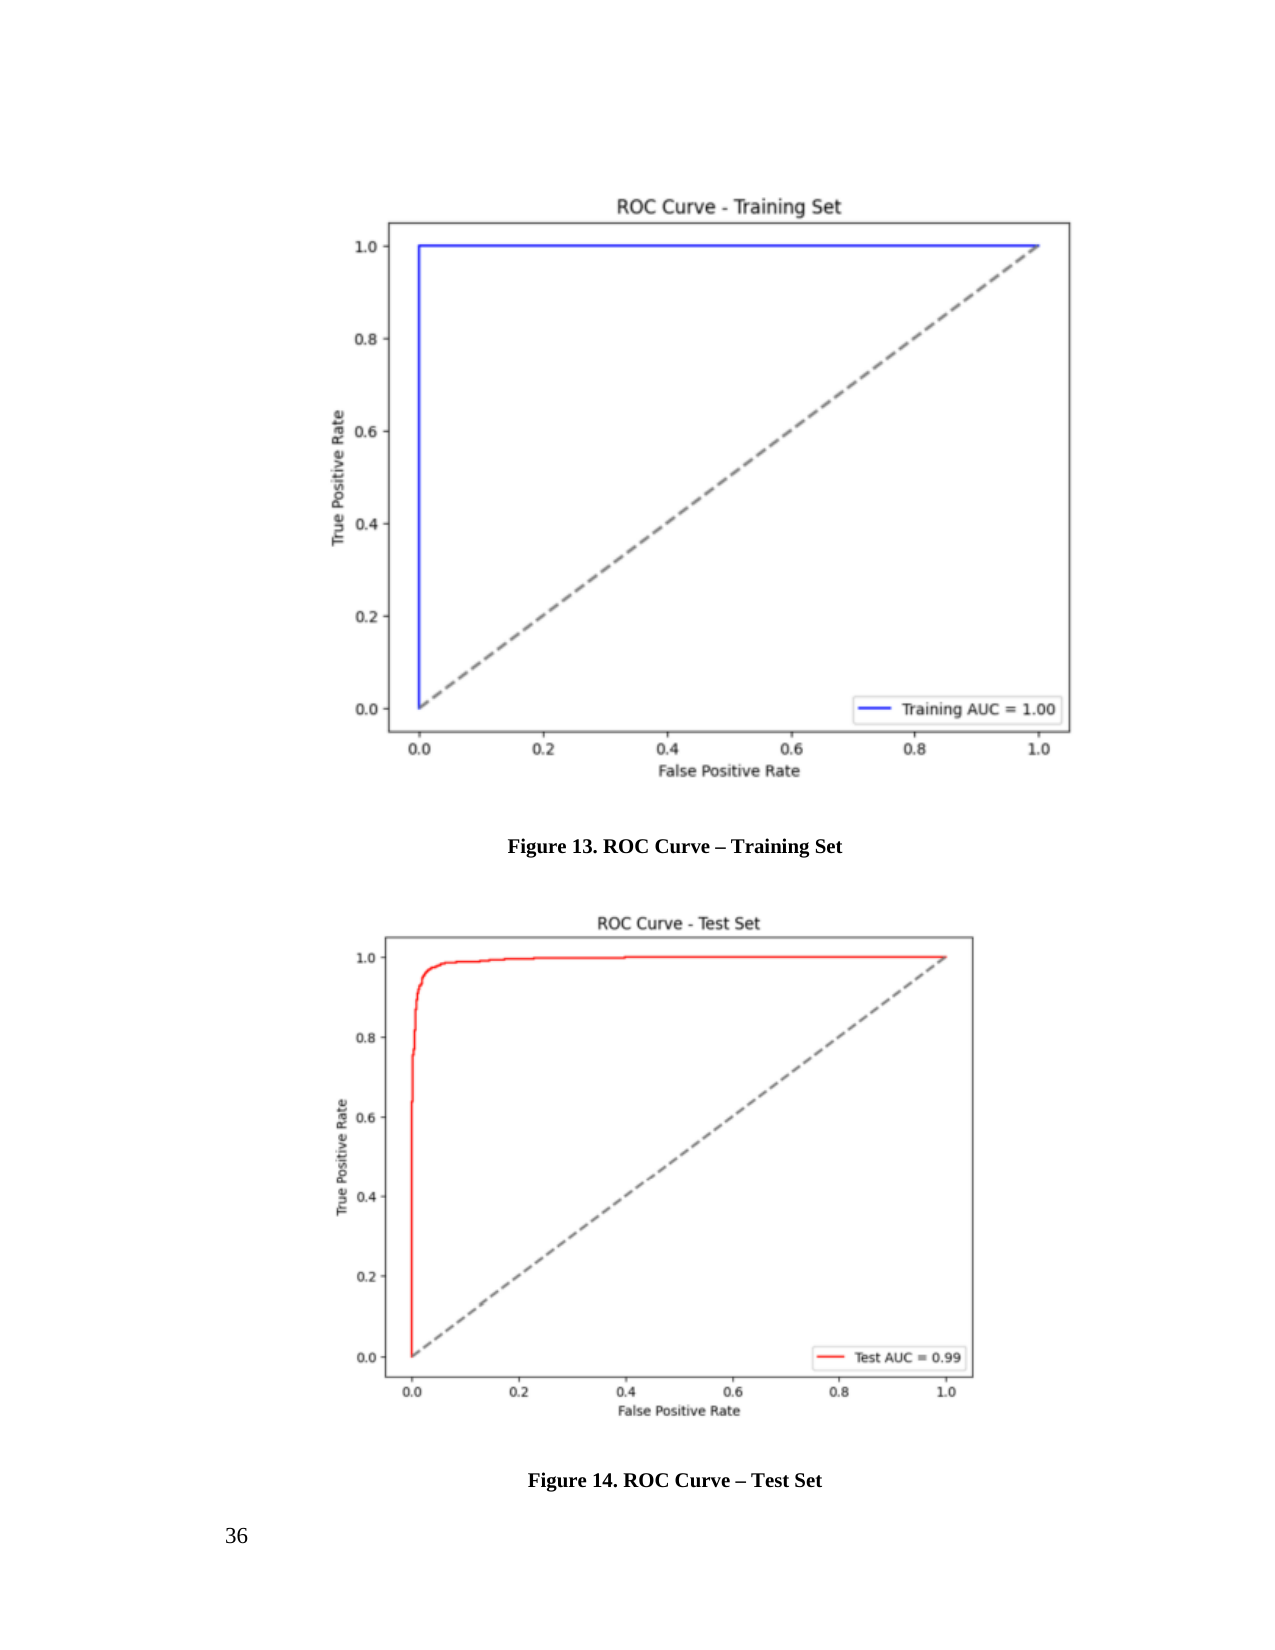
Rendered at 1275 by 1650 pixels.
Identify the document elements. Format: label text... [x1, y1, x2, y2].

picture [321, 884, 1029, 1432]
text Figure 14. ROC Curve – Test Set [225, 1467, 1125, 1492]
picture [254, 150, 1133, 804]
text Figure 13. ROC Curve – Training Set [225, 834, 1125, 858]
